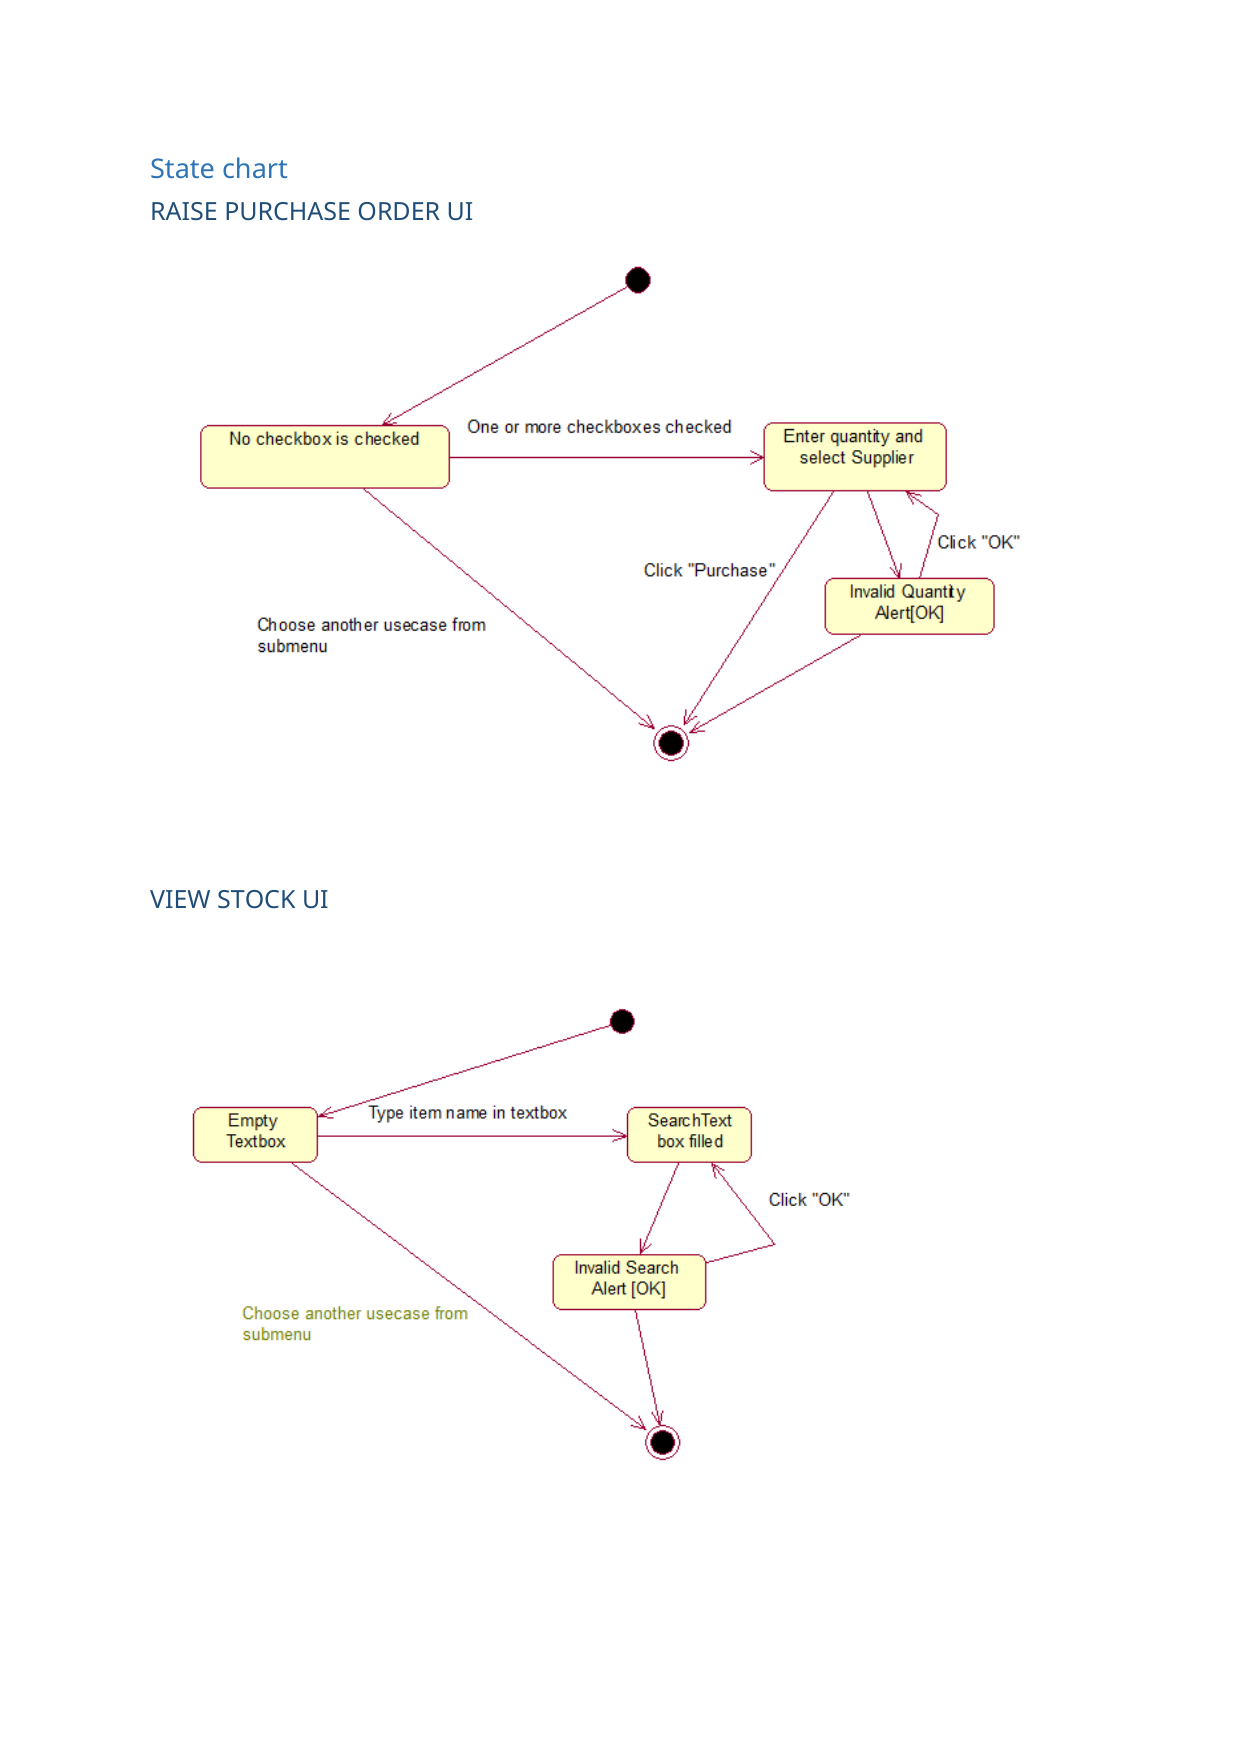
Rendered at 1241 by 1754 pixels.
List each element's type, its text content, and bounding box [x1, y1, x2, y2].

subtitle RAISE PURCHASE ORDER UI [150, 194, 1090, 228]
subtitle State chart [150, 150, 1090, 187]
picture [150, 918, 902, 1541]
picture [150, 230, 1053, 816]
subtitle VIEW STOCK UI [150, 881, 1090, 915]
